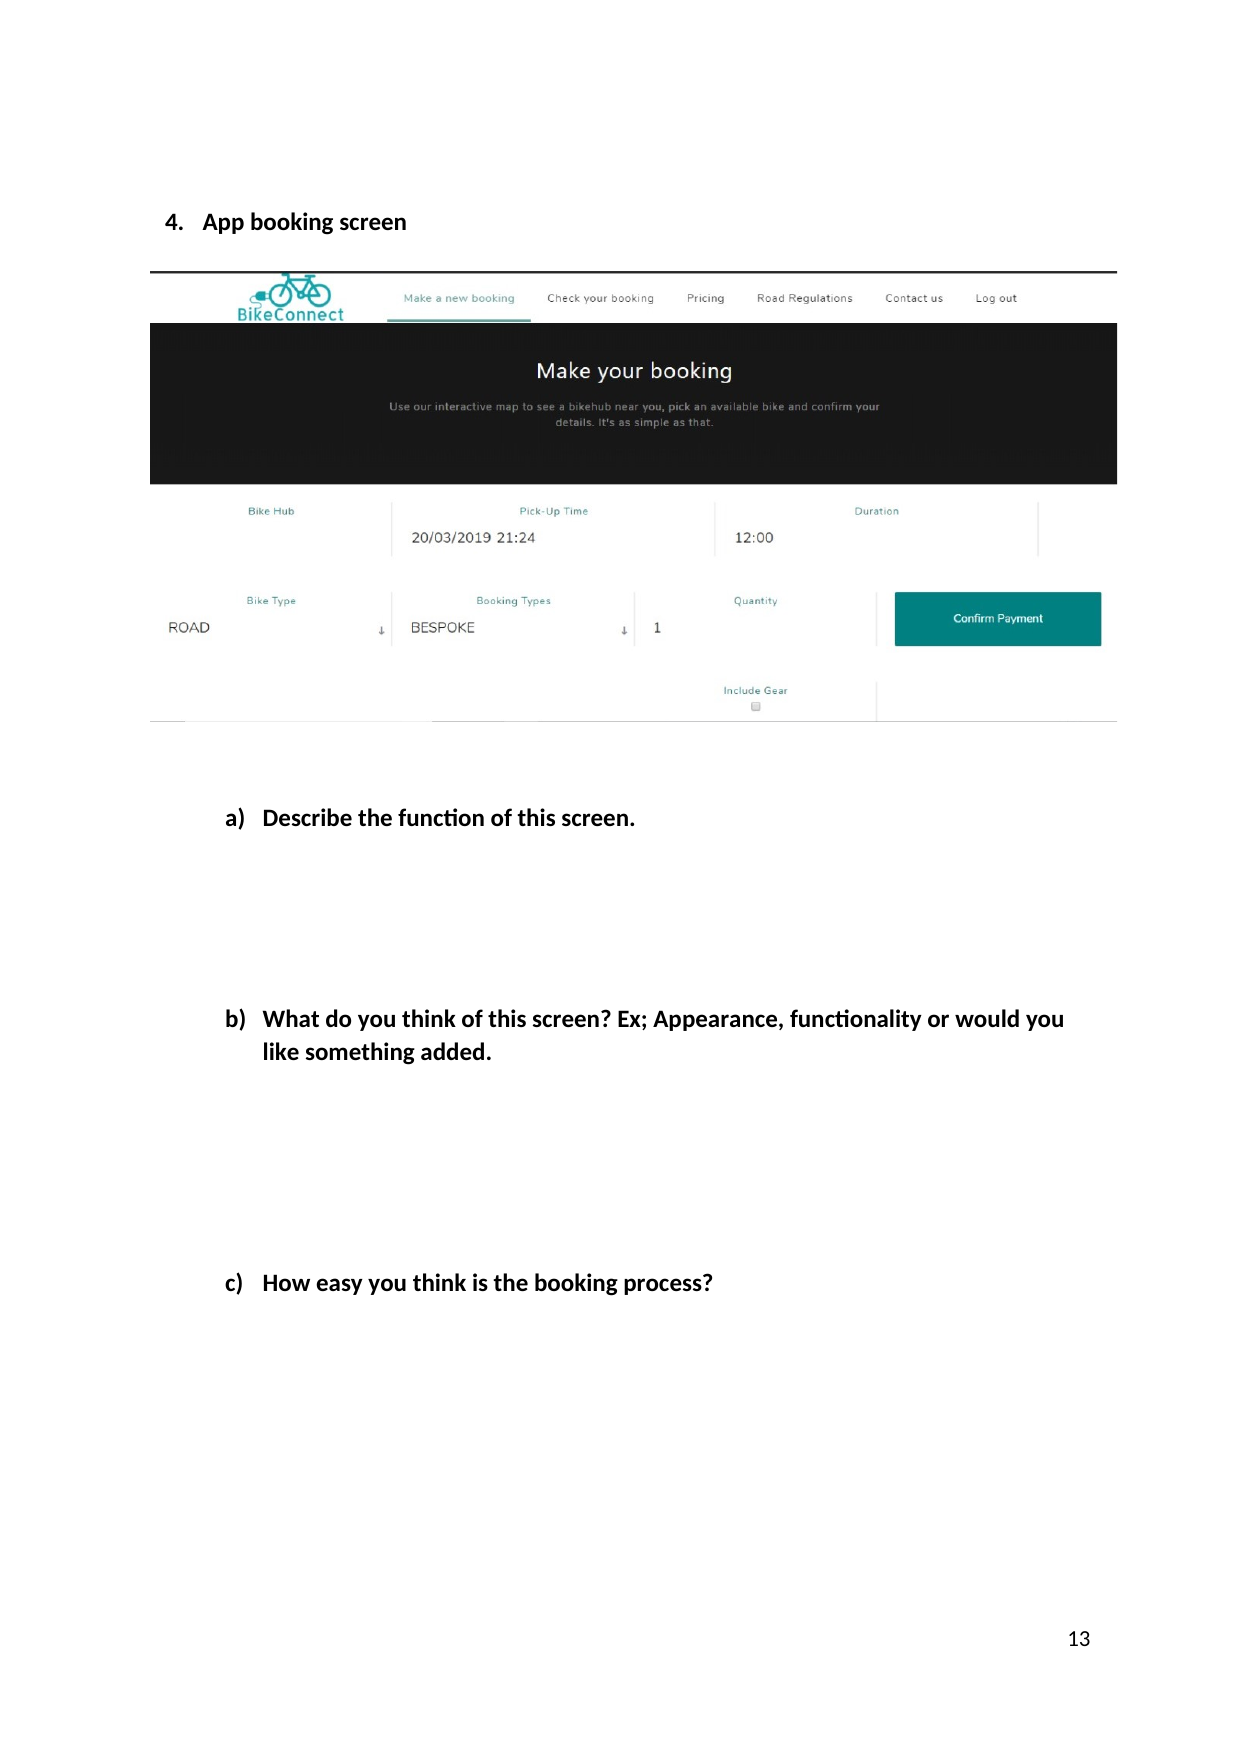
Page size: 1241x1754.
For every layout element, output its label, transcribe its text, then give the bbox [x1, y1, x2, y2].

picture [150, 271, 1118, 722]
list What do you think of this screen? Ex; Appearance, functionality or would you like something added. [225, 1003, 1090, 1066]
list Describe the function of this screen. [225, 802, 1090, 833]
list App booking screen [165, 206, 1090, 236]
list How easy you think is the booking process? [225, 1267, 1090, 1298]
